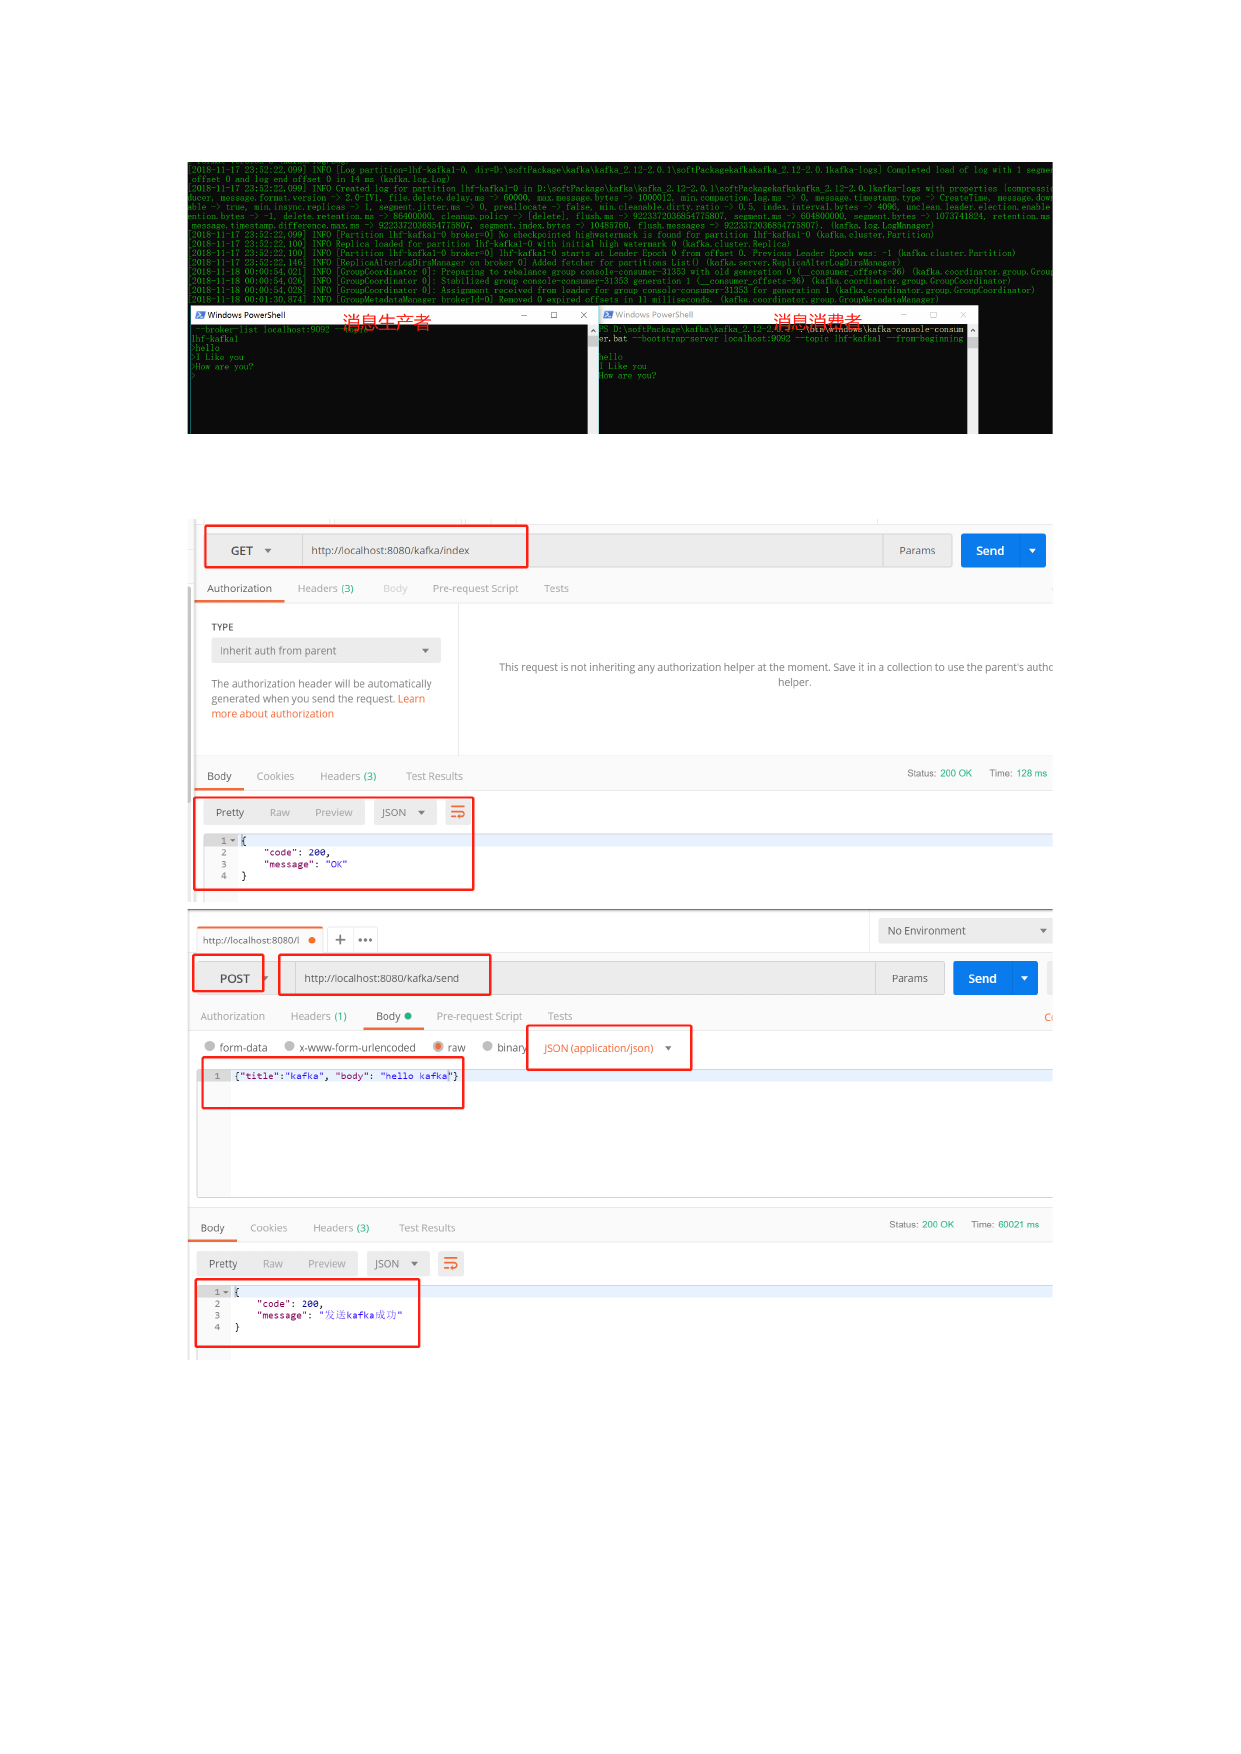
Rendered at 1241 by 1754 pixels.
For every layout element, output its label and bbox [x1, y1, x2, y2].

picture [187, 519, 1053, 902]
picture [187, 909, 1053, 1360]
picture [187, 162, 1053, 434]
